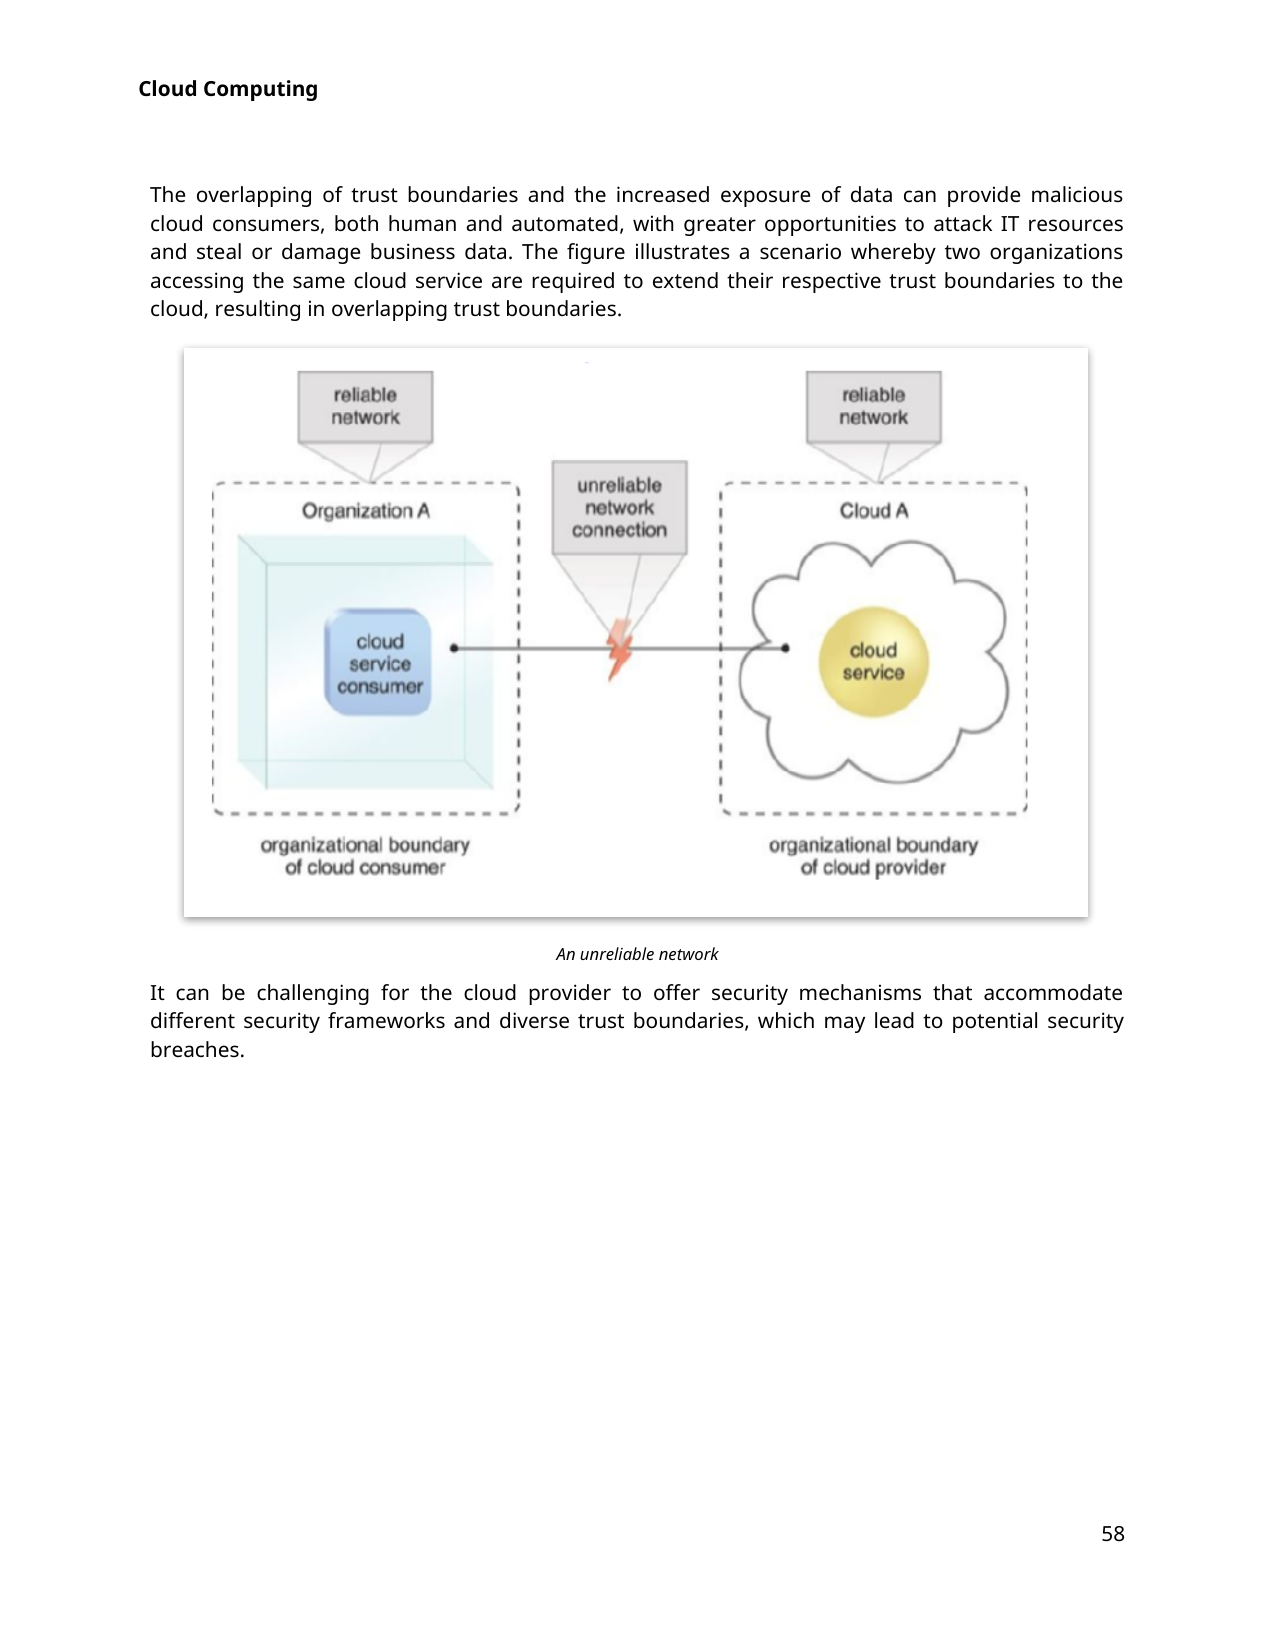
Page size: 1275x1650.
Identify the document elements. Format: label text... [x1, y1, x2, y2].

text It can be challenging for the cloud provider to offer security mechanisms that accommodate different security frameworks and diverse trust boundaries, which may lead to potential security breaches. [150, 978, 1125, 1063]
text An unreliable network [150, 943, 1125, 965]
text The overlapping of trust boundaries and the increased exposure of data can provide malicious cloud consumers, both human and automated, with greater opportunities to attack IT resources and steal or damage business data. The figure illustrates a scenario whereby two organizations accessing the same cloud service are required to extend their respective trust boundaries to the cloud, resulting in overlapping trust boundaries. [150, 181, 1125, 323]
picture [198, 362, 1073, 902]
